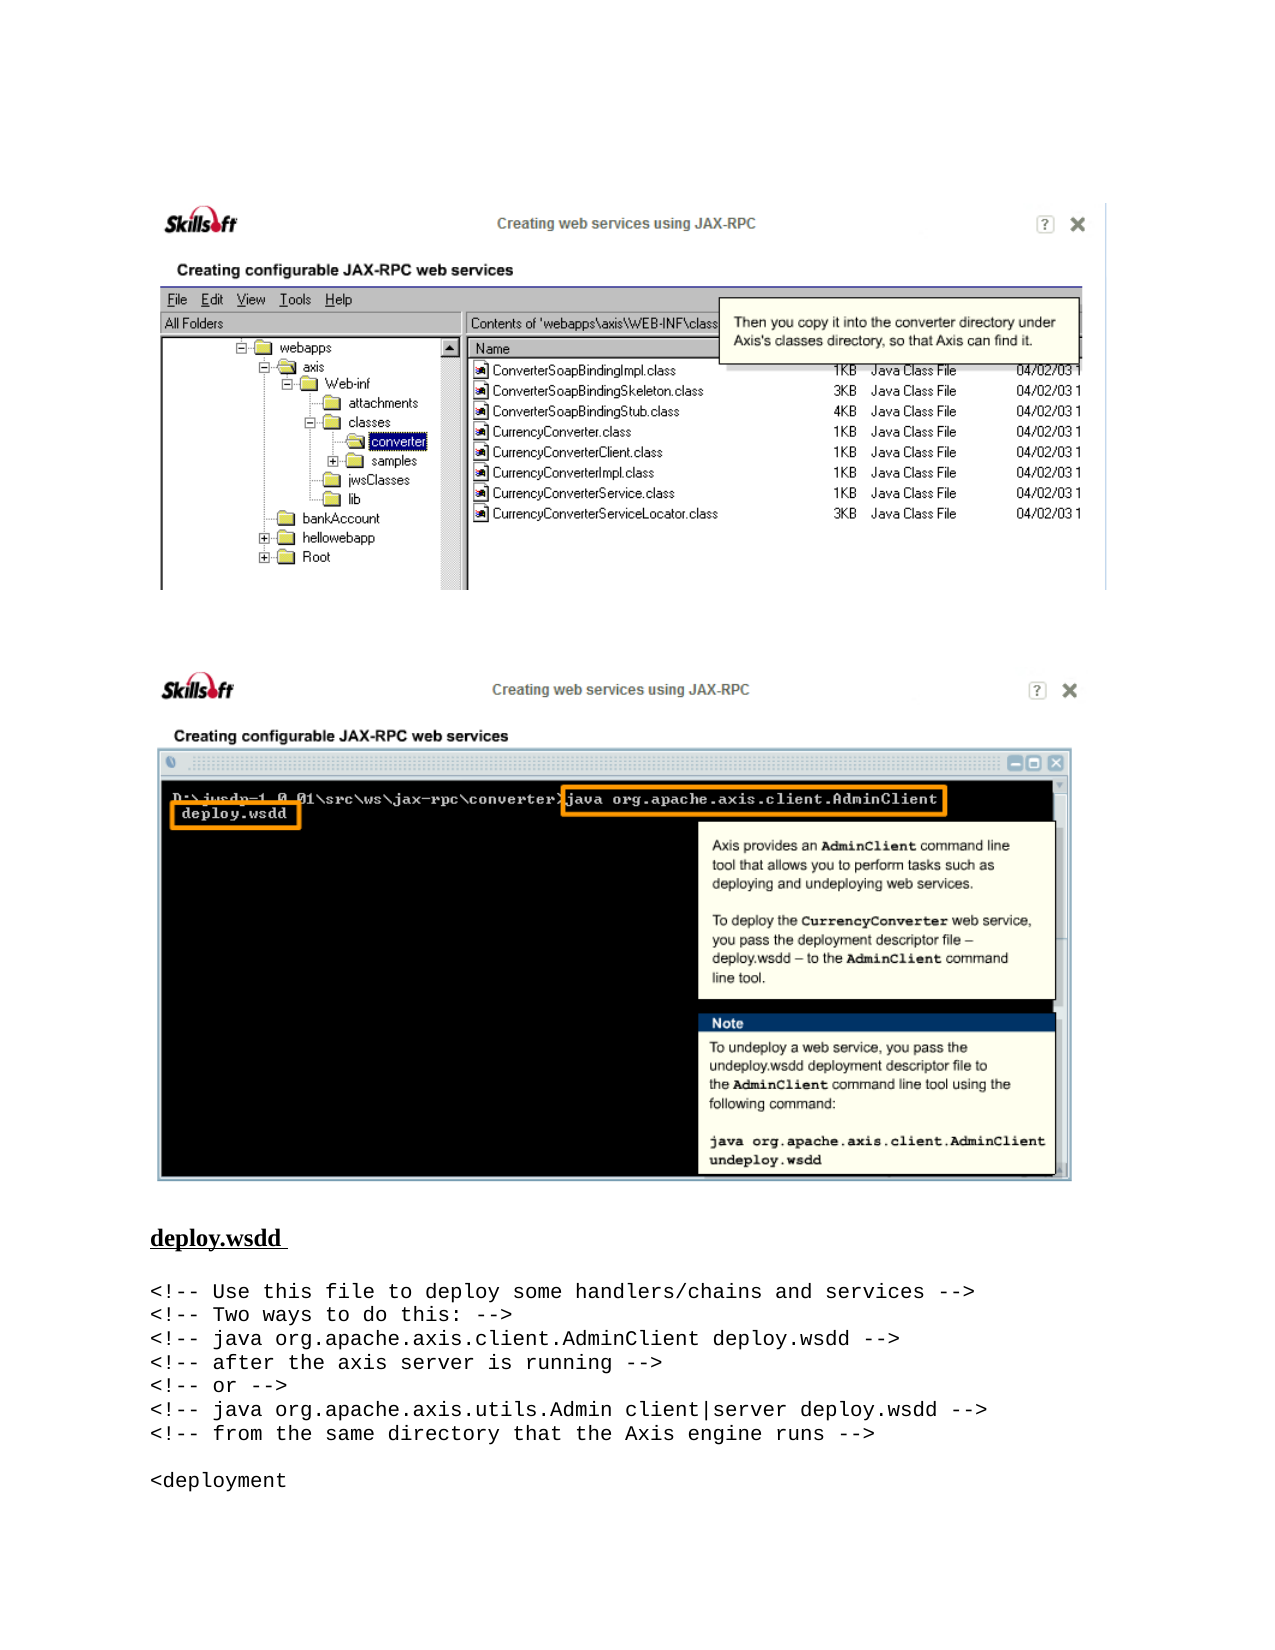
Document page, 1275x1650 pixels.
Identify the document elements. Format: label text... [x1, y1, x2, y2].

text <!-- Two ways to do this: --> [150, 1304, 1125, 1328]
text <!-- java org.apache.axis.client.AdminClient deploy.wsdd --> [150, 1328, 1125, 1352]
text <deployment [150, 1470, 1125, 1493]
text <!-- java org.apache.axis.utils.Admin client|server deploy.wsdd --> [150, 1399, 1125, 1423]
text <!-- from the same directory that the Axis engine runs --> [150, 1423, 1125, 1446]
picture [150, 667, 1088, 1190]
text <!-- Use this file to deploy some handlers/chains and services --> [150, 1281, 1125, 1304]
text deploy.wsdd [150, 1223, 1125, 1252]
text <!-- or --> [150, 1375, 1125, 1399]
picture [150, 203, 1107, 590]
text <!-- after the axis server is running --> [150, 1352, 1125, 1375]
